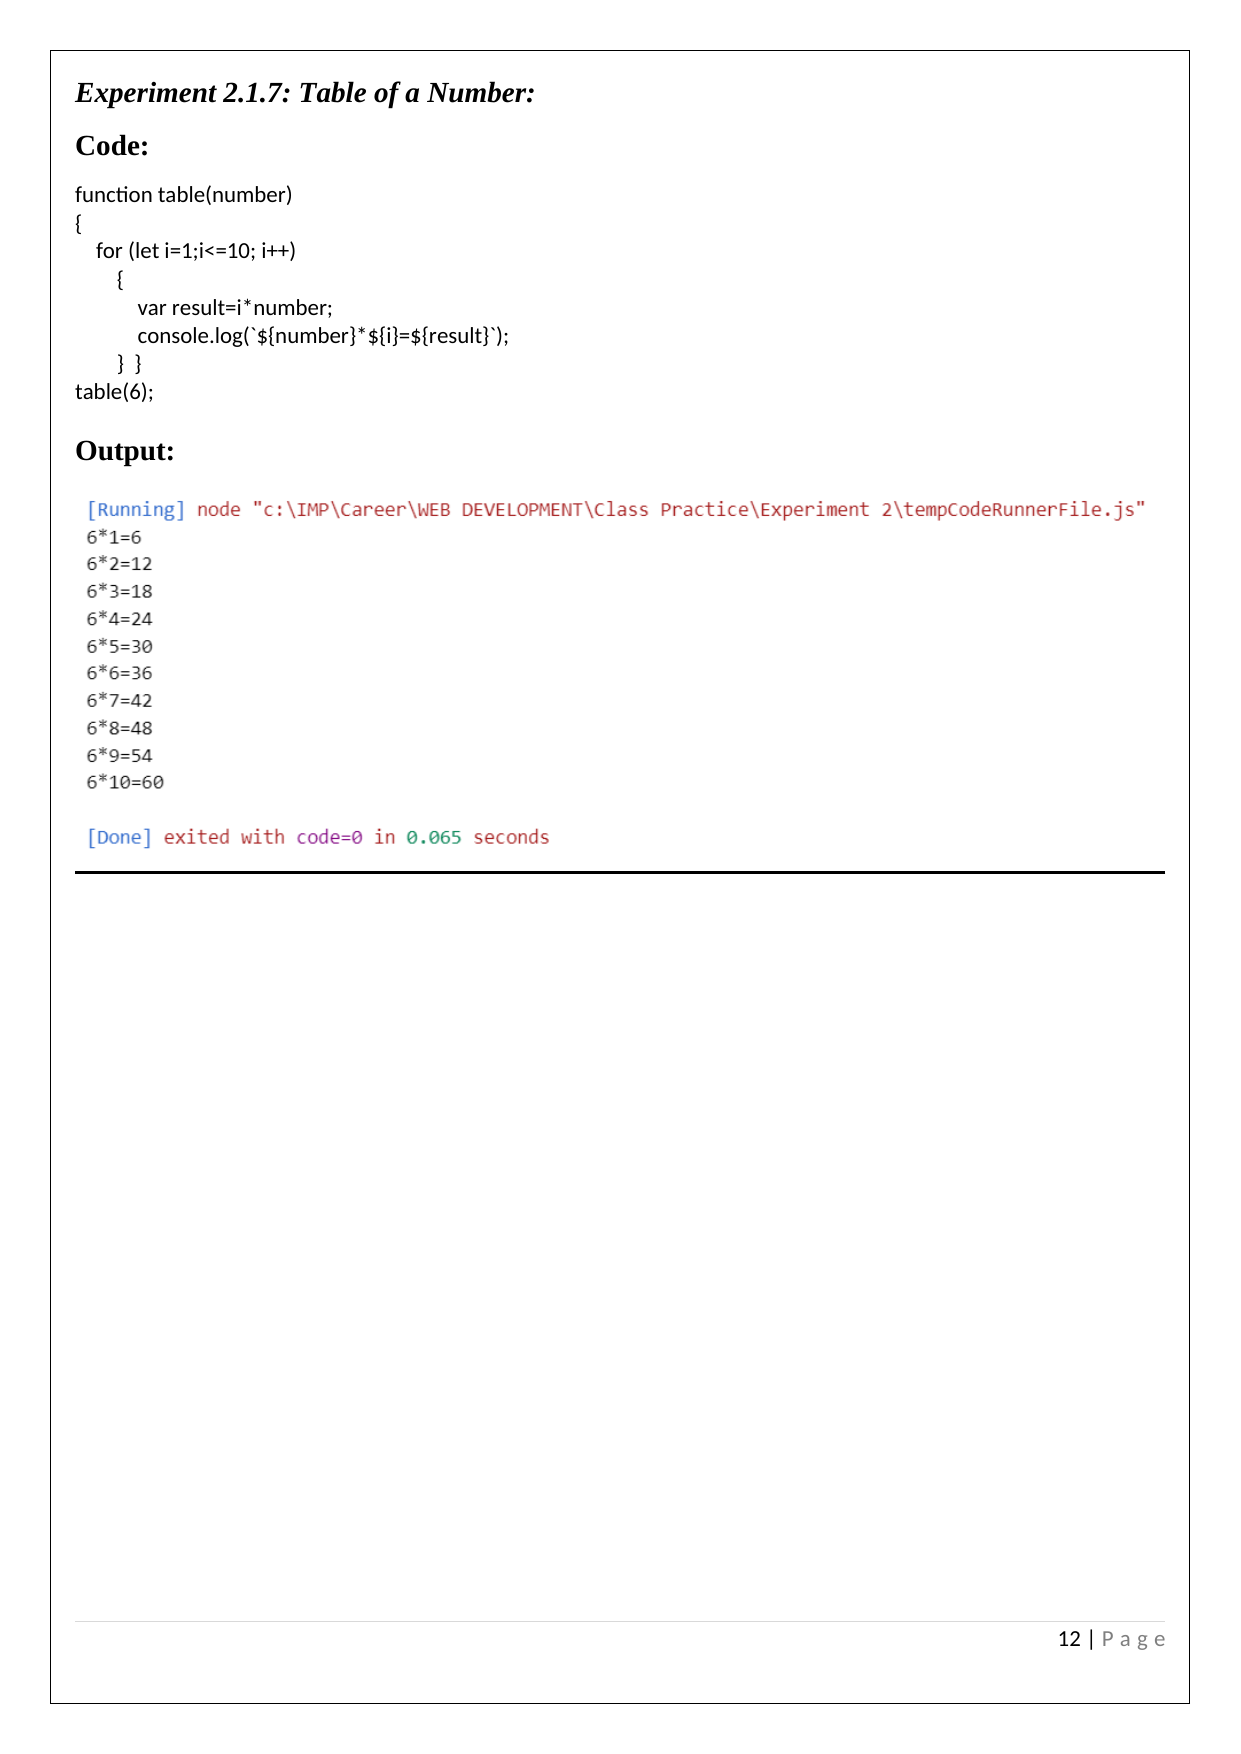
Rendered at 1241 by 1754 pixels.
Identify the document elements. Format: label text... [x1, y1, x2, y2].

text Output: [75, 433, 1165, 466]
text for (let i=1;i<=10; i++) [75, 237, 1165, 265]
text { [75, 209, 1165, 237]
text function table(number) [75, 181, 1165, 209]
picture [75, 485, 1166, 869]
text console.log(`${number}*${i}=${result}`); [75, 321, 1165, 349]
text { [75, 265, 1165, 293]
text } } [75, 349, 1165, 377]
text table(6); [75, 377, 1165, 405]
text var result=i*number; [75, 293, 1165, 321]
text Code: [75, 128, 1165, 161]
text Experiment 2.1.7: Table of a Number: [75, 75, 1165, 108]
